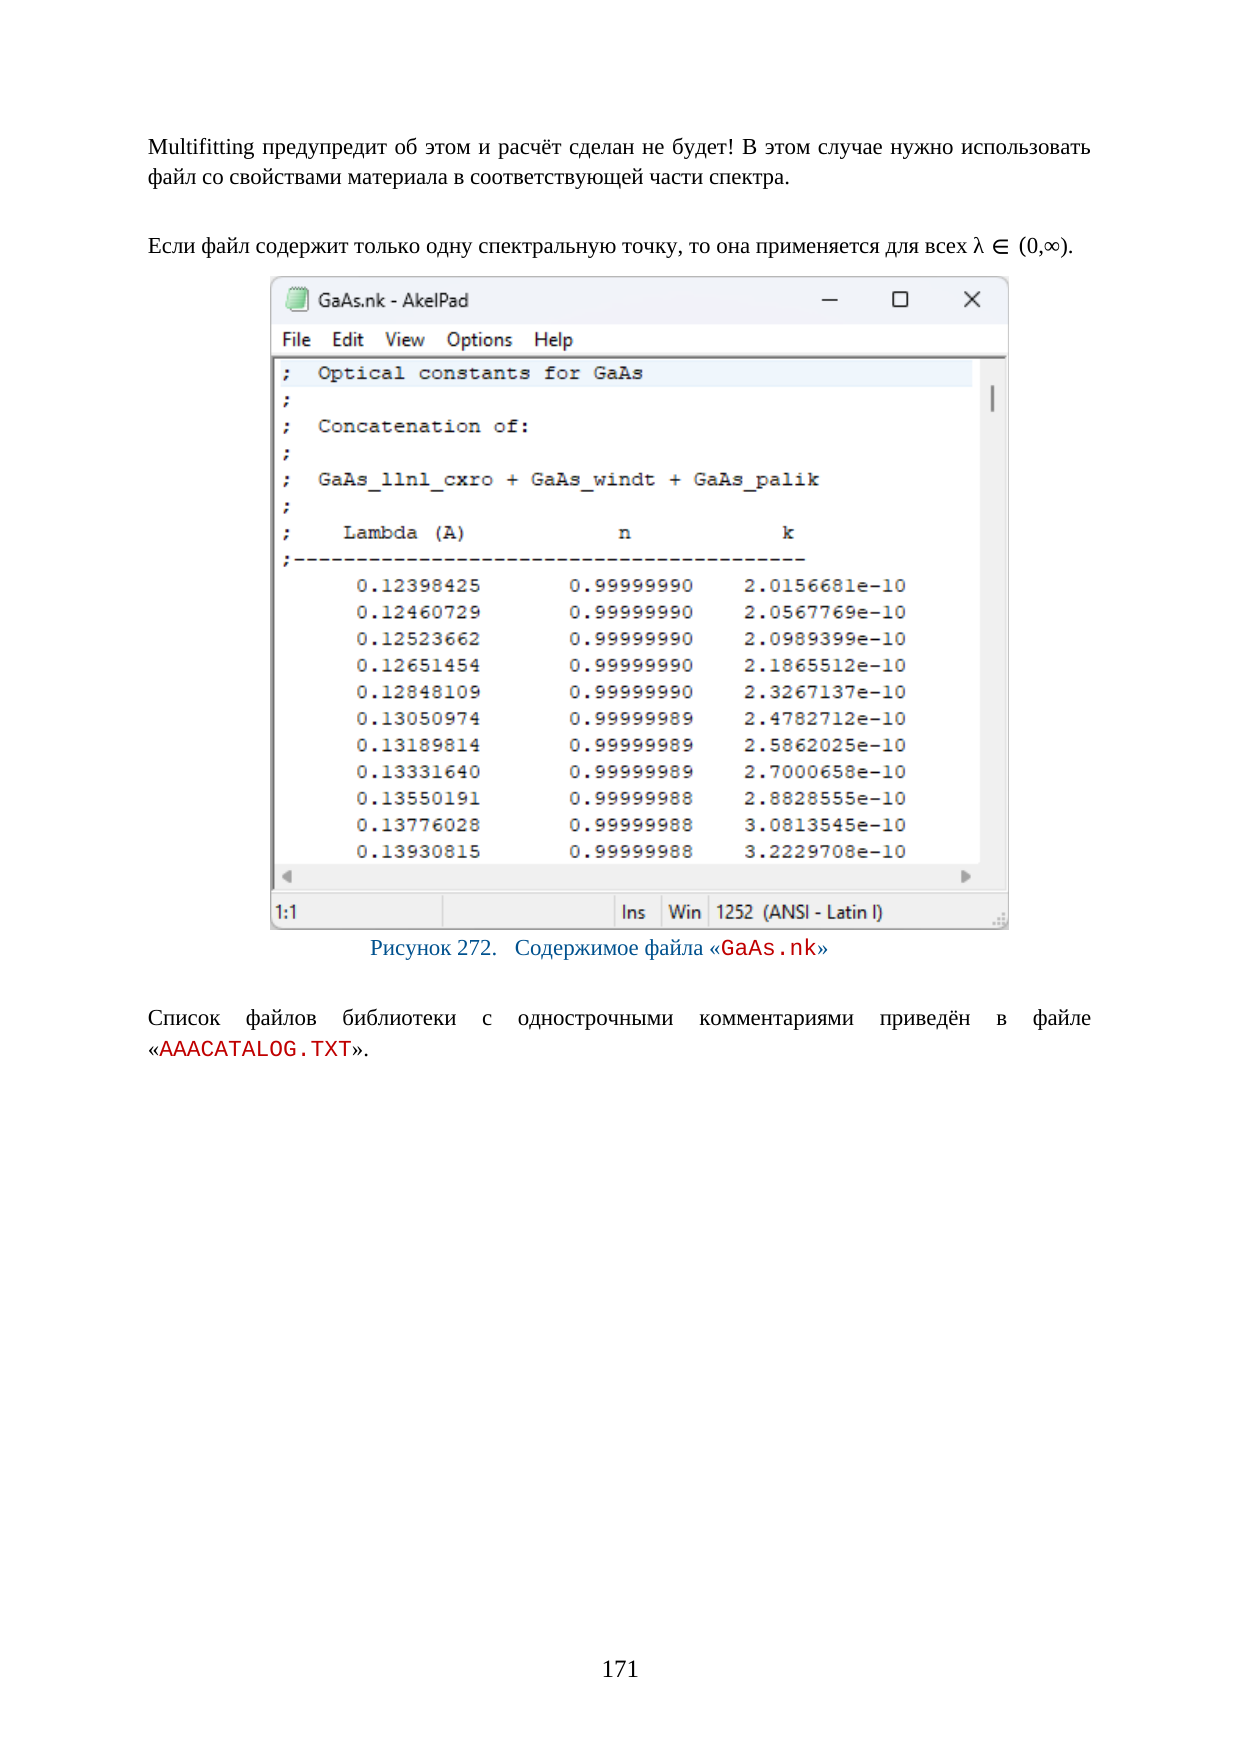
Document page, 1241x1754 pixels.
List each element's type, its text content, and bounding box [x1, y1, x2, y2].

text Список файлов библиотеки с однострочными комментариями приведён в файле «AAACATALOG.TXT». [148, 1004, 1093, 1063]
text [148, 133, 1093, 189]
text Если файл содержит только одну спектральную точку, то она применяется для всех λ ∈ (0,∞). [148, 231, 1093, 258]
picture [270, 276, 1009, 930]
